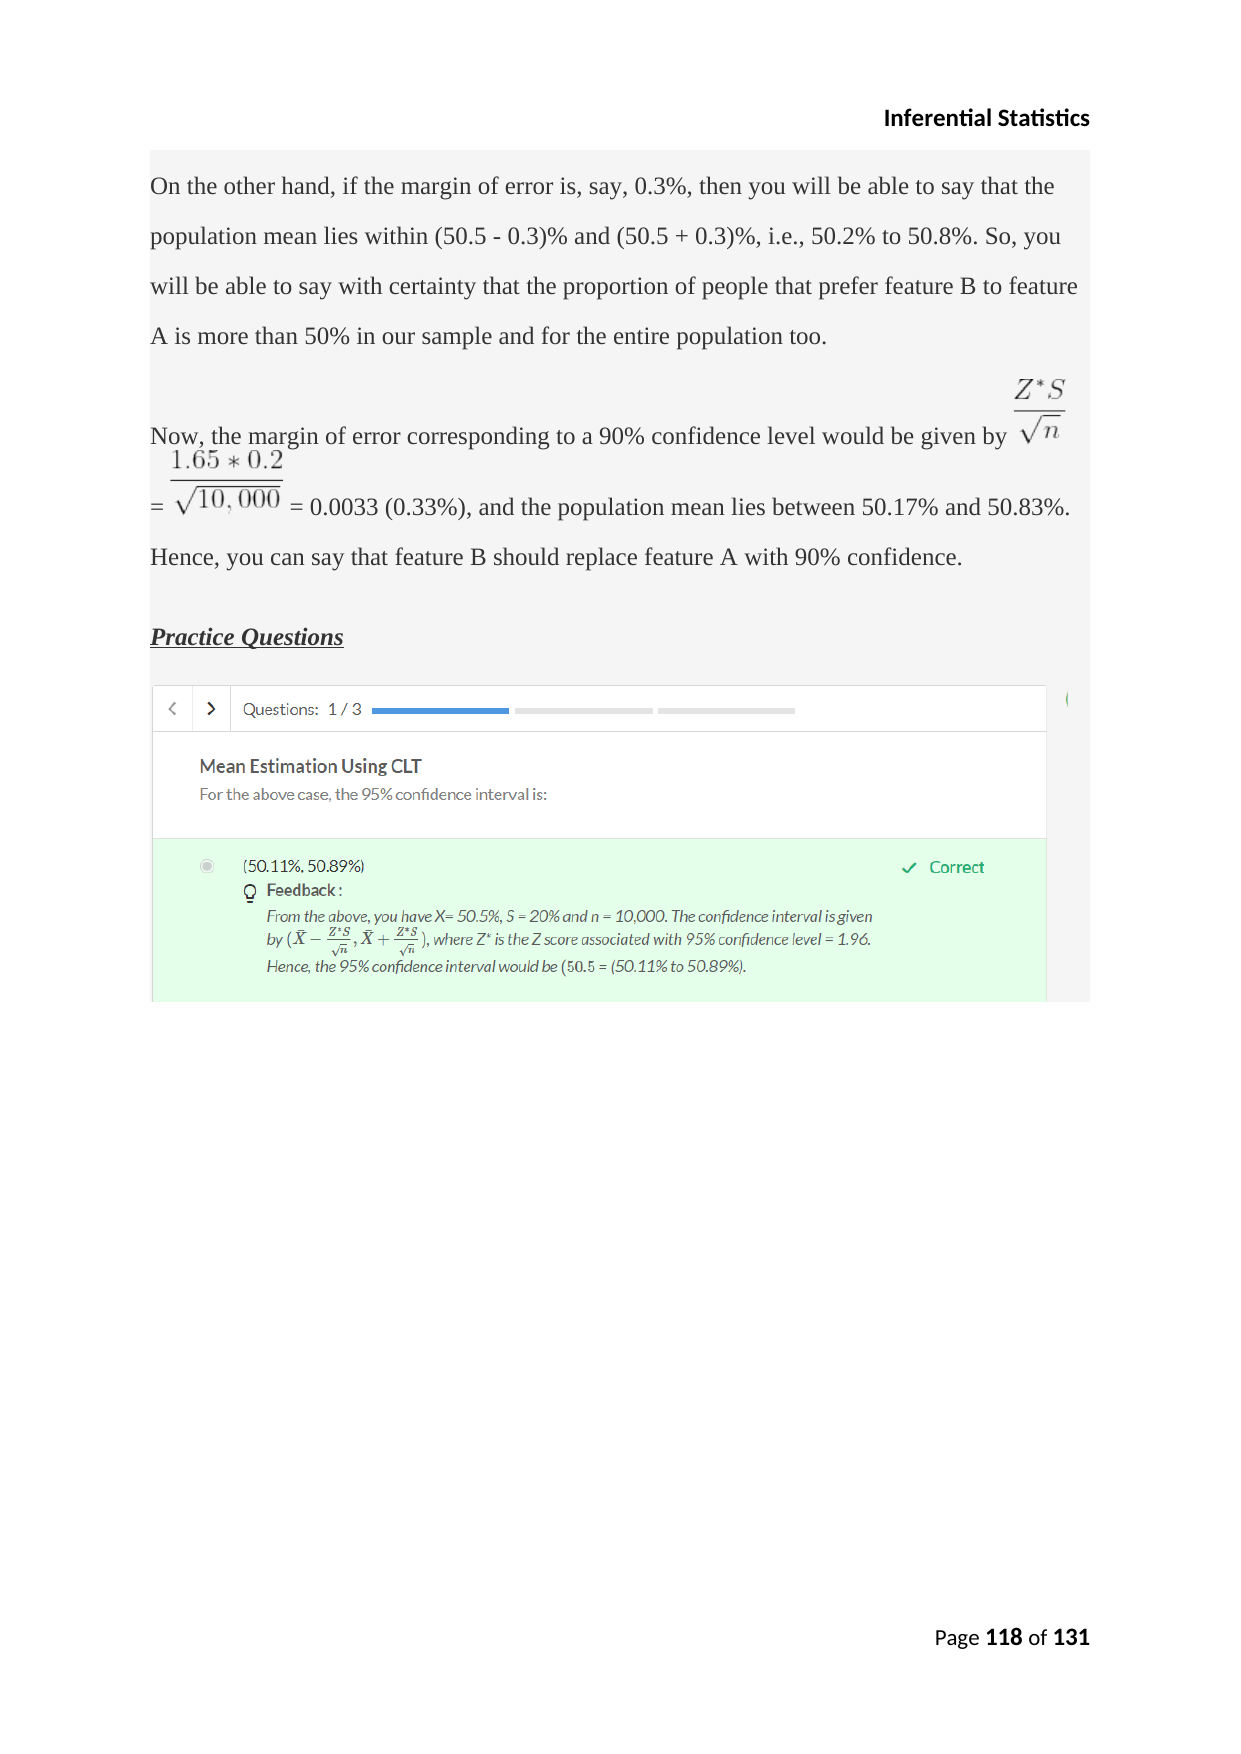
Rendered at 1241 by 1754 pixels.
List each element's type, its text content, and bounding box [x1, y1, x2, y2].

text Practice Questions [150, 600, 1090, 650]
text On the other hand, if the margin of error is, say, 0.3%, then you will be able to say that the population mean lies within (50.5 - 0.3)% and (50.5 + 0.3)%, i.e., 50.2% to 50.8%. So, you will be able to say with certainty that the proportion of people that prefer feature B to feature A is more than 50% in our sample and for the entire population too. [150, 150, 1090, 350]
picture [150, 679, 1068, 1002]
picture [170, 450, 283, 516]
picture [1013, 379, 1066, 445]
text Now, the margin of error corresponding to a 90% confidence level would be given by = = 0.0033 (0.33%), and the population mean lies between 50.17% and 50.83%. Hence, you can say that feature B should replace feature A with 90% confidence. [150, 379, 1090, 571]
